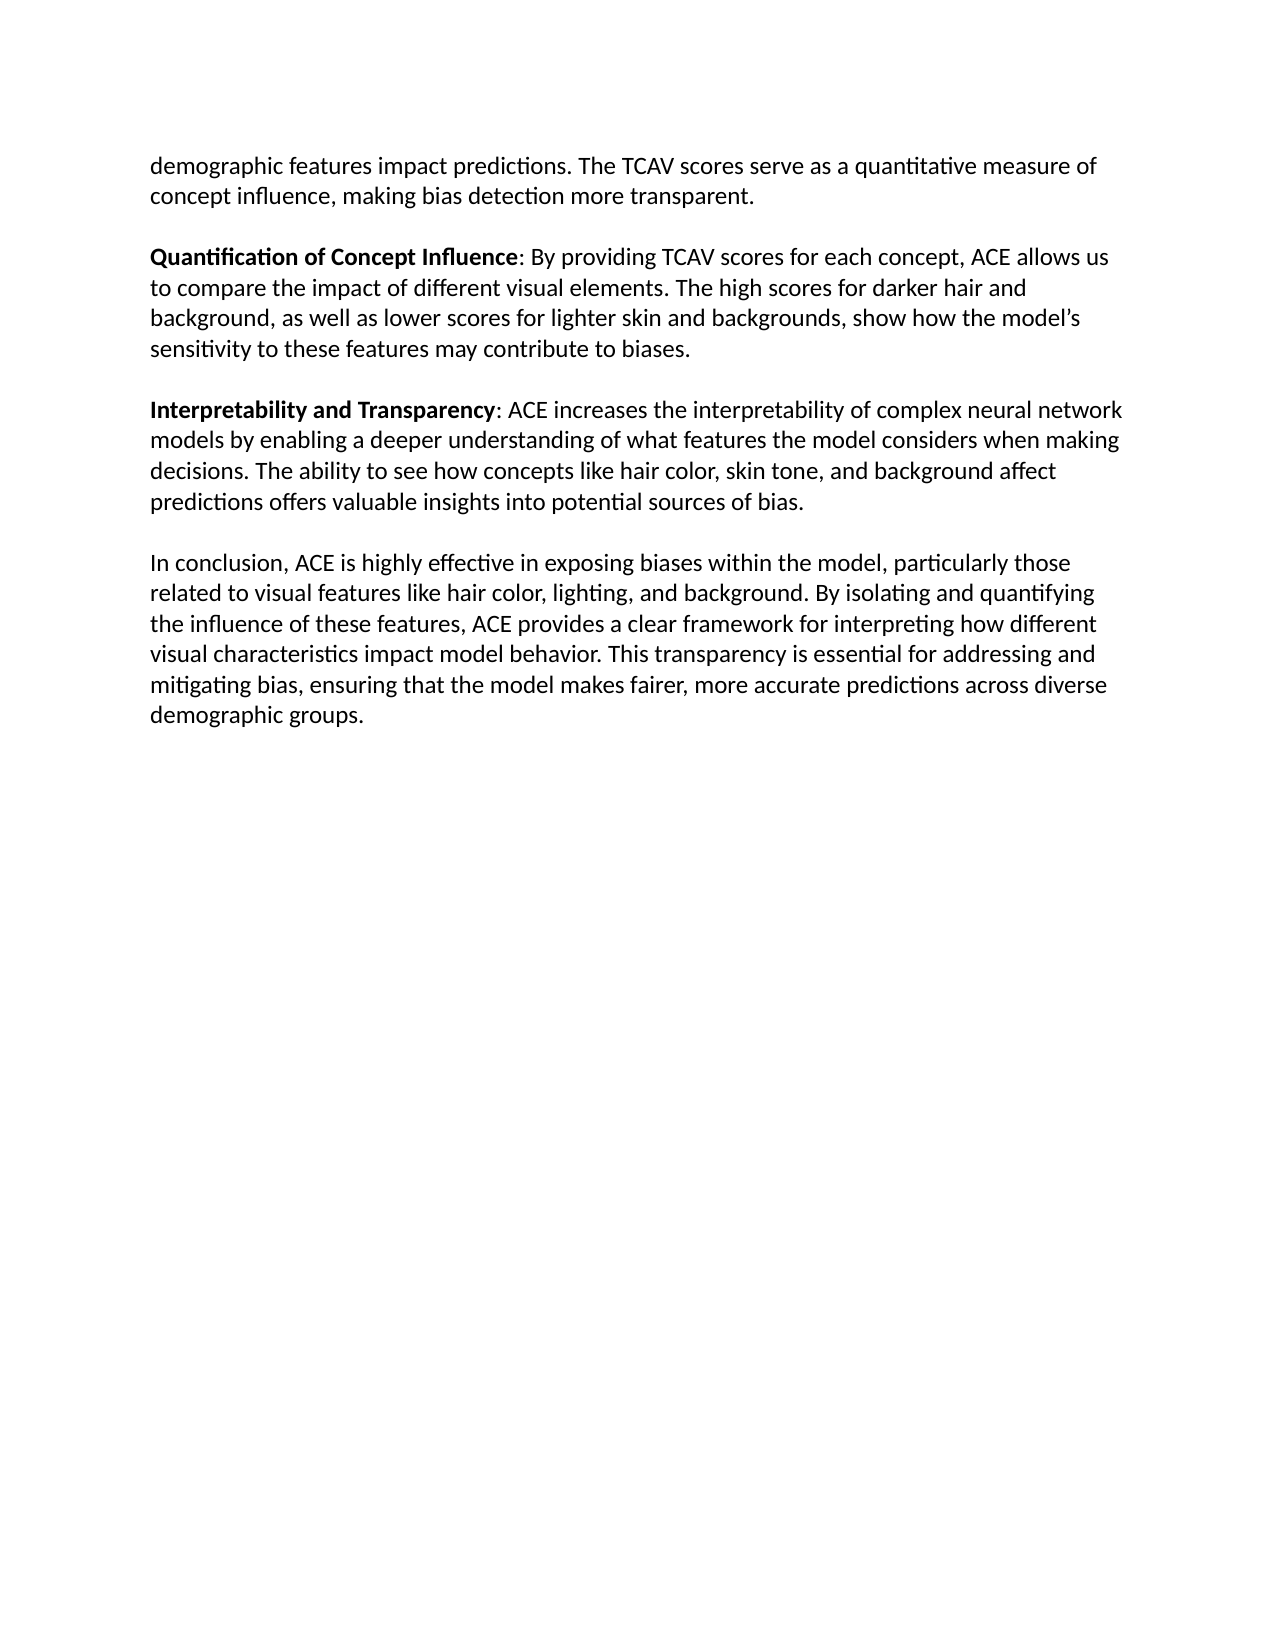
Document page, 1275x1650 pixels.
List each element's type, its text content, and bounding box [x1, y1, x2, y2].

text Quantification of Concept Influence: By providing TCAV scores for each concept, ACE allows us to compare the impact of different visual elements. The high scores for darker hair and background, as well as lower scores for lighter skin and backgrounds, show how the model’s sensitivity to these features may contribute to biases. [150, 242, 1125, 364]
text In conclusion, ACE is highly effective in exposing biases within the model, particularly those related to visual features like hair color, lighting, and background. By isolating and quantifying the influence of these features, ACE provides a clear framework for interpreting how different visual characteristics impact model behavior. This transparency is essential for addressing and mitigating bias, ensuring that the model makes fairer, more accurate predictions across diverse demographic groups. [150, 547, 1125, 730]
text Interpretability and Transparency: ACE increases the interpretability of complex neural network models by enabling a deeper understanding of what features the model considers when making decisions. The ability to see how concepts like hair color, skin tone, and background affect predictions offers valuable insights into potential sources of bias. [150, 394, 1125, 516]
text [150, 150, 1125, 211]
